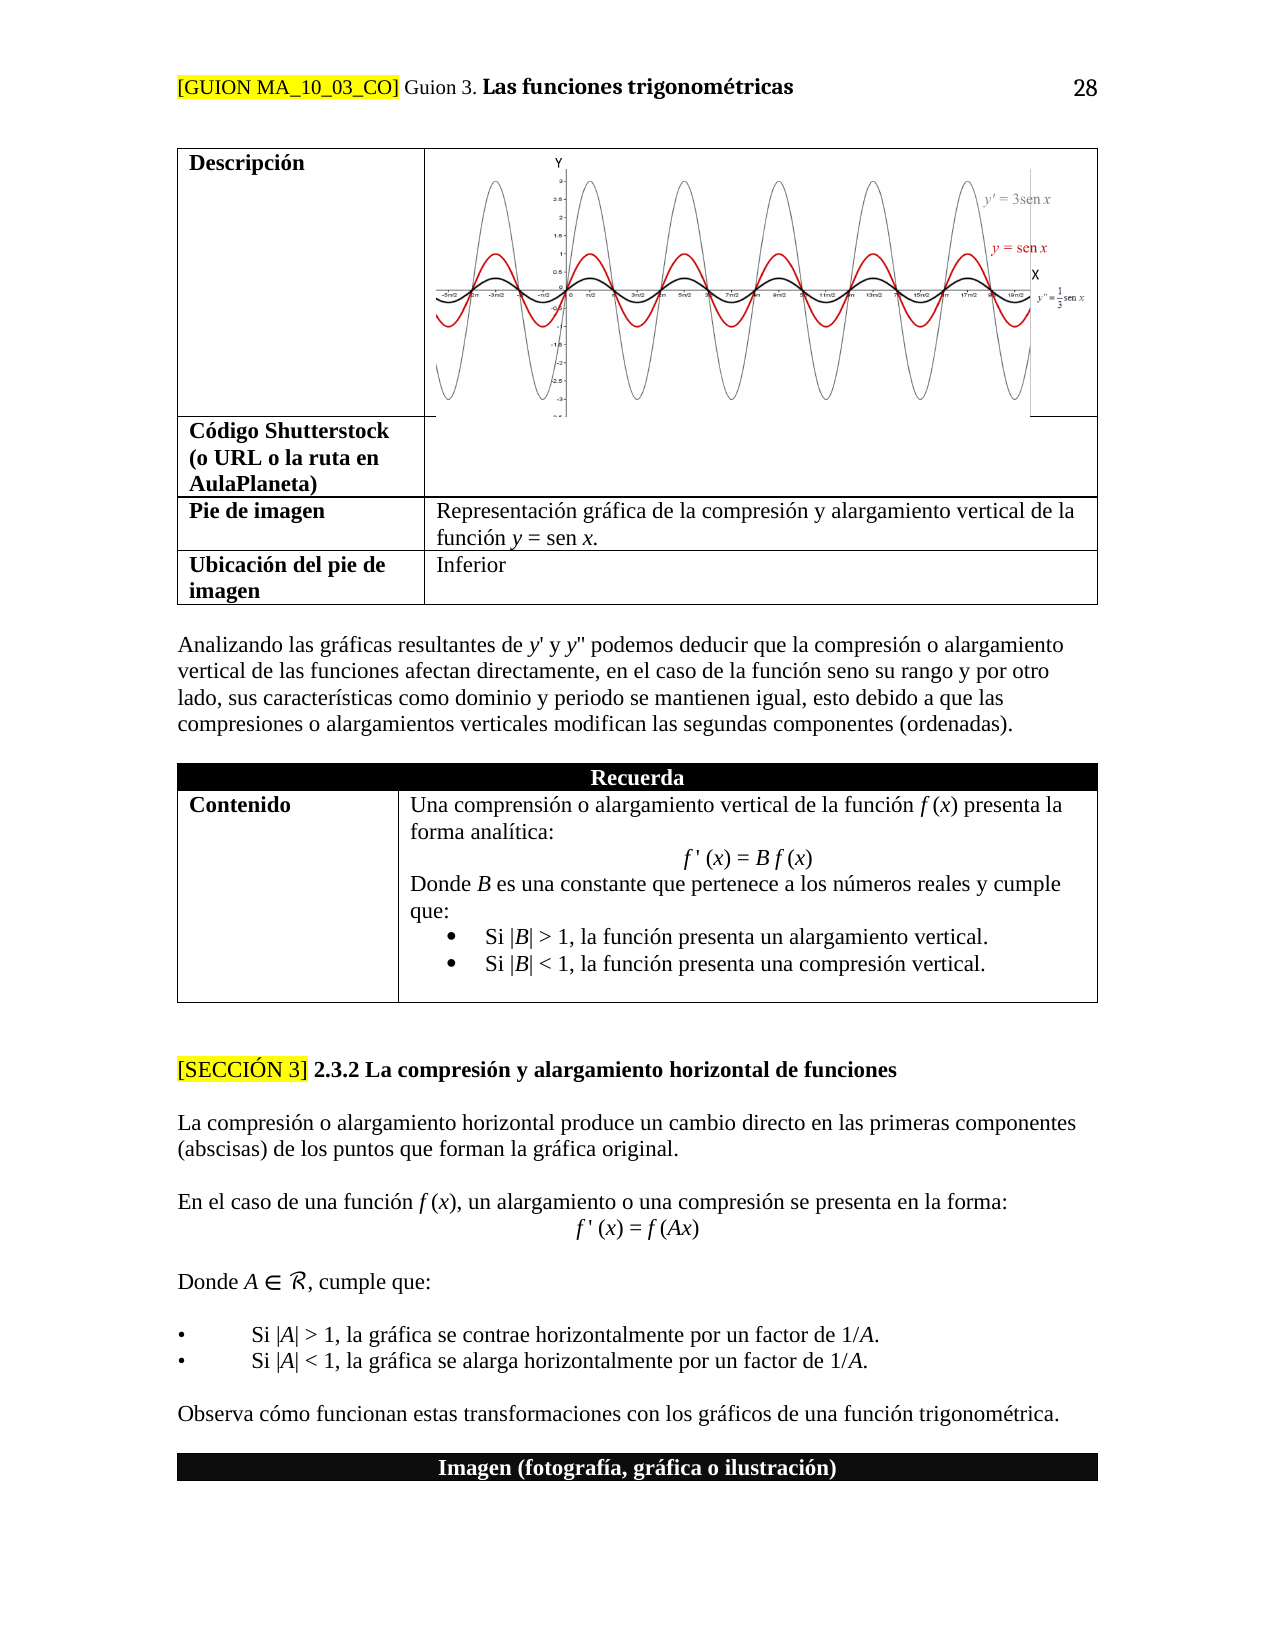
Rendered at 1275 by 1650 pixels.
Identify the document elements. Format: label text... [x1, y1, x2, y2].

text f ' (x) = f (Ax) [177, 1214, 1098, 1241]
table_header Imagen (fotografía, gráfica o ilustración) [178, 1454, 1097, 1480]
text En el caso de una función f (x), un alargamiento o una compresión se presenta en la forma: [177, 1188, 1098, 1214]
text • Si |A| < 1, la gráfica se alarga horizontalmente por un factor de 1/A. [177, 1347, 1098, 1374]
table_cell [1086, 149, 1097, 416]
text • Si |A| > 1, la gráfica se contrae horizontalmente por un factor de 1/A. [177, 1321, 1098, 1347]
text [SECCIÓN 3] 2.3.2 La compresión y alargamiento horizontal de funciones [308, 1056, 1098, 1082]
text Donde A ∈ ℛ, cumple que: [177, 1267, 1098, 1294]
table_header Recuerda [178, 764, 1097, 790]
table_cell [425, 417, 1097, 496]
text Observa cómo funcionan estas transformaciones con los gráficos de una función trigonométrica. [177, 1400, 1098, 1426]
table_cell Pie de imagen [178, 498, 424, 550]
text La compresión o alargamiento horizontal produce un cambio directo en las primeras componentes (abscisas) de los puntos que forman la gráfica original. [177, 1109, 1098, 1161]
table_cell Ubicación del pie de imagen [178, 551, 424, 604]
table_cell Descripción [178, 149, 424, 416]
table_cell Inferior [425, 551, 1097, 604]
table_cell Una comprensión o alargamiento vertical de la función f (x) presenta la forma analítica: f ' (x) = B f (x) Donde B es una constante que pertenece a los números reales y cumple que: Si |B| > 1, la función presenta un alargamiento vertical. Si |B| < 1, la función presenta una compresión vertical. [399, 791, 1097, 1002]
table_cell Código Shutterstock (o URL o la ruta en AulaPlaneta) [178, 417, 424, 496]
table_cell Representación gráfica de la compresión y alargamiento vertical de la función y = sen x. [425, 498, 1097, 550]
picture [436, 148, 1086, 417]
table_cell [425, 149, 436, 416]
table_cell Contenido [178, 791, 398, 1002]
text Analizando las gráficas resultantes de y' y y'' podemos deducir que la compresión o alargamiento vertical de las funciones afectan directamente, en el caso de la función seno su rango y por otro lado, sus características como dominio y periodo se mantienen igual, esto debido a que las compresiones o alargamientos verticales modifican las segundas componentes (ordenadas). [177, 631, 1098, 737]
